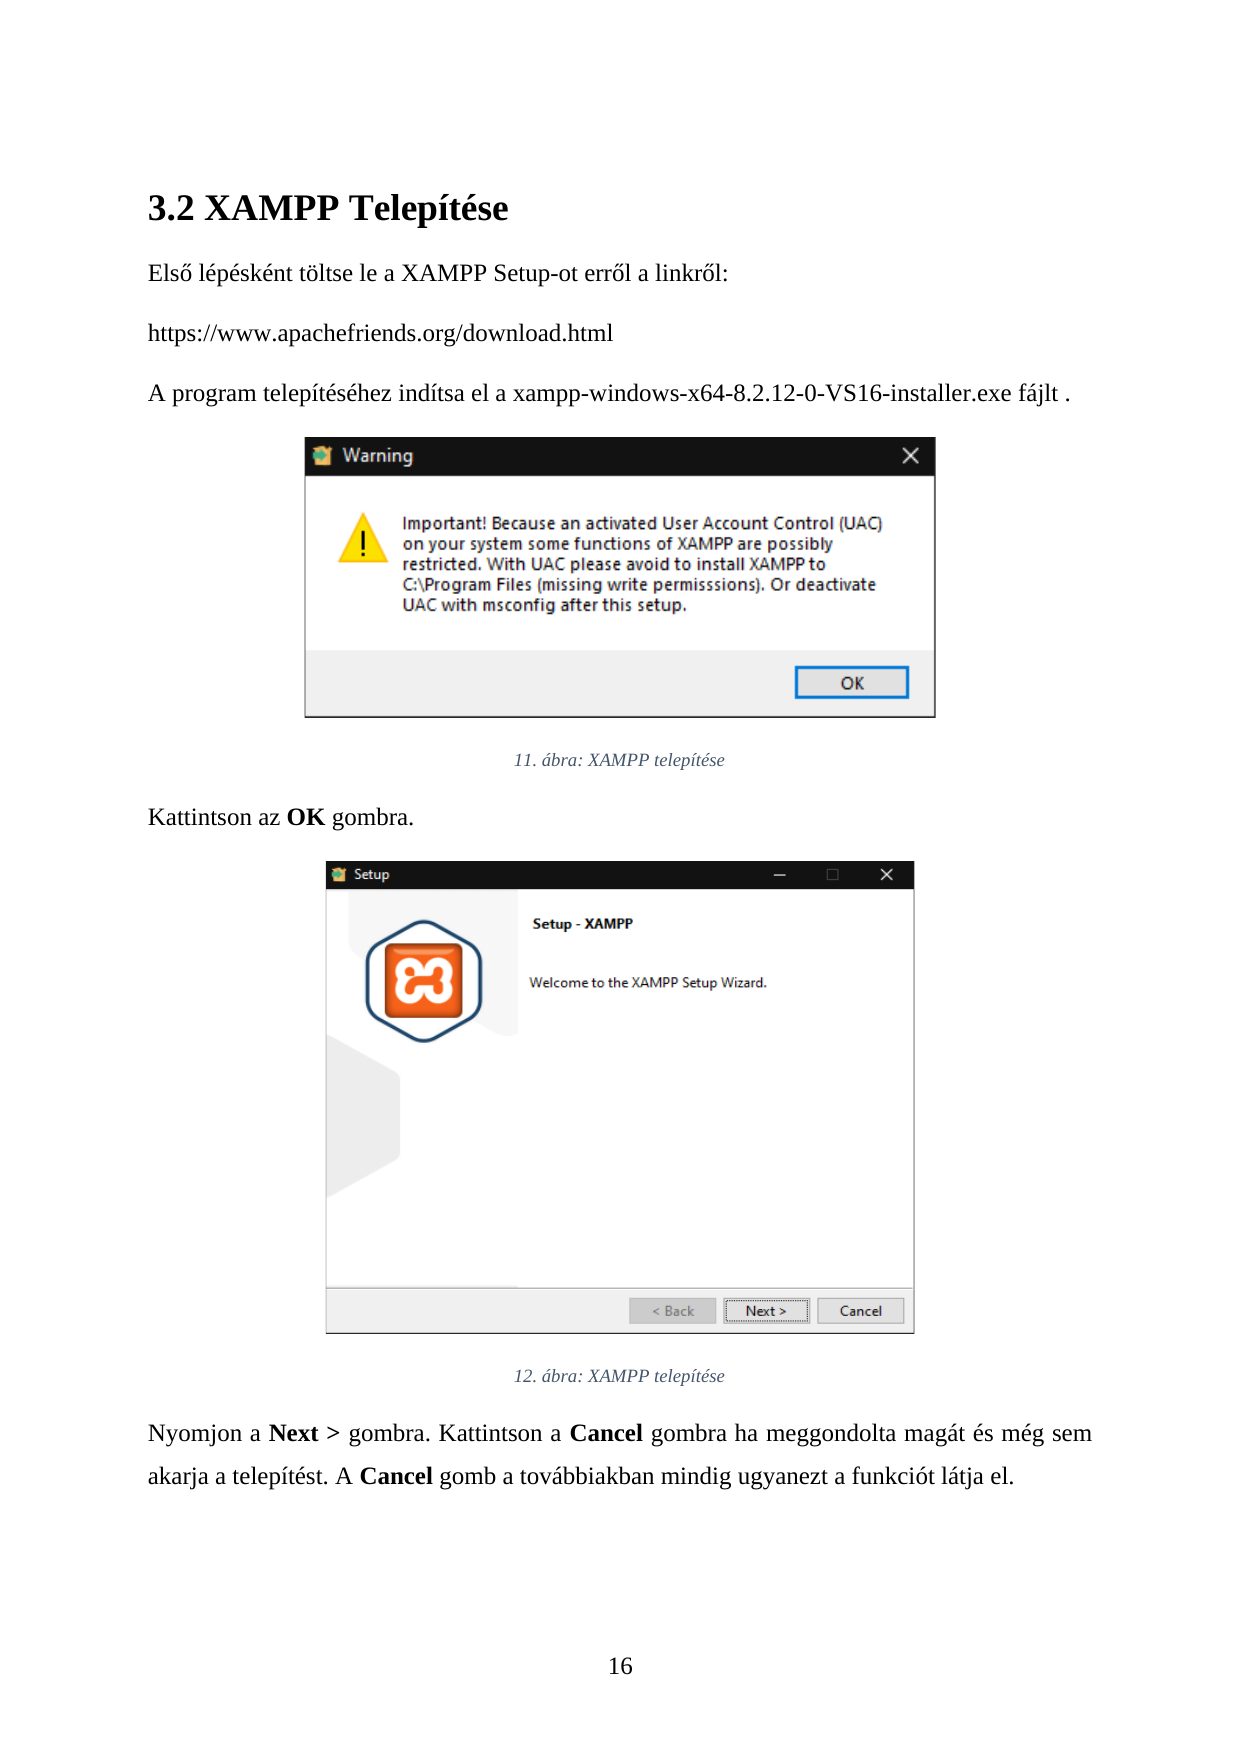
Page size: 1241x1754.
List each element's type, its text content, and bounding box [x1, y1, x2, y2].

picture [304, 437, 936, 718]
text Nyomjon a Next > gombra. Kattintson a Cancel gombra ha meggondolta magát és még sem akarja a telepítést. A Cancel gomb a továbbiakban mindig ugyanezt a funkciót látja el. [148, 1418, 1093, 1490]
text Kattintson az OK gombra. [148, 802, 1093, 830]
text Első lépésként töltse le a XAMPP Setup-ot erről a linkről: [148, 258, 1093, 287]
text https://www.apachefriends.org/download.html [148, 318, 1093, 347]
subtitle 3.2 XAMPP Telepítése [148, 185, 1093, 228]
picture [325, 861, 915, 1334]
text A program telepítéséhez indítsa el a xampp-windows-x64-8.2.12-0-VS16-installer.exe fájlt . [148, 378, 1093, 406]
